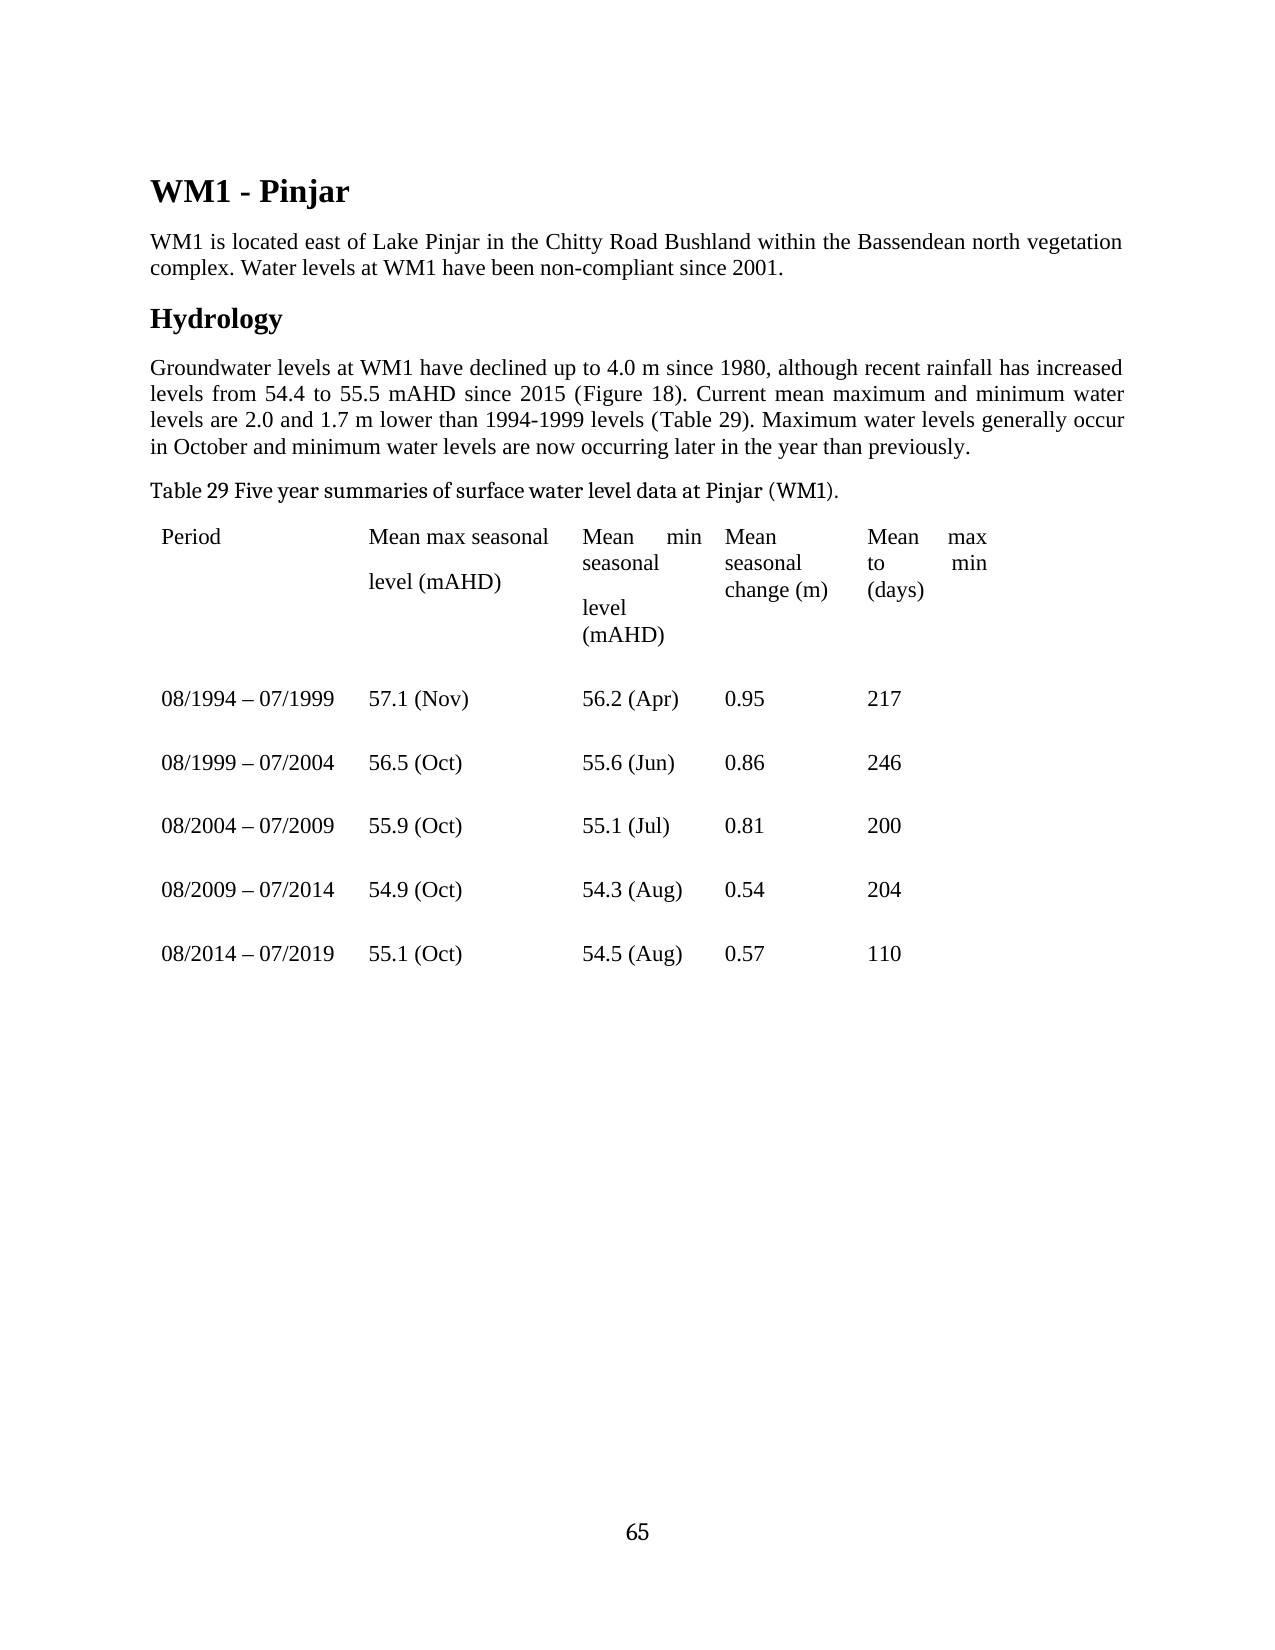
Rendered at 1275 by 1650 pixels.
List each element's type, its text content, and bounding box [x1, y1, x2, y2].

table_cell 56.5 (Oct) [357, 730, 571, 794]
table_cell 0.95 [713, 666, 856, 730]
table_cell 0.81 [713, 794, 856, 857]
table_cell 200 [856, 794, 998, 857]
table_cell 0.54 [713, 858, 856, 921]
table_cell 0.86 [713, 730, 856, 794]
table_cell 217 [856, 666, 998, 730]
table_cell 08/2009 – 07/2014 [150, 858, 357, 921]
subtitle WM1 - Pinjar [150, 171, 1125, 209]
table_cell 08/2014 – 07/2019 [150, 921, 357, 985]
table_cell 55.1 (Oct) [357, 921, 571, 985]
table_cell 54.5 (Aug) [571, 921, 713, 985]
text WM1 is located east of Lake Pinjar in the Chitty Road Bushland within the Bassendean north vegetation complex. Water levels at WM1 have been non-compliant since 2001. [150, 228, 1125, 281]
table_cell 204 [856, 858, 998, 921]
table_header Period [150, 504, 357, 666]
table_cell 56.2 (Apr) [571, 666, 713, 730]
table_cell 08/1999 – 07/2004 [150, 730, 357, 794]
subtitle Hydrology [150, 301, 1125, 335]
table_header Mean max seasonal level (mAHD) [357, 504, 571, 666]
table_header Mean max to min (days) [856, 504, 998, 666]
table_cell 57.1 (Nov) [357, 666, 571, 730]
table_cell 08/1994 – 07/1999 [150, 666, 357, 730]
table_cell 55.1 (Jul) [571, 794, 713, 857]
table_cell 08/2004 – 07/2009 [150, 794, 357, 857]
table_cell 55.6 (Jun) [571, 730, 713, 794]
table_header Mean seasonal change (m) [713, 504, 856, 666]
table_cell 54.3 (Aug) [571, 858, 713, 921]
table_cell 54.9 (Oct) [357, 858, 571, 921]
text Groundwater levels at WM1 have declined up to 4.0 m since 1980, although recent rainfall has increased levels from 54.4 to 55.5 mAHD since 2015 (Figure 18). Current mean maximum and minimum water levels are 2.0 and 1.7 m lower than 1994-1999 levels (Table 29). Maximum water levels generally occur in October and minimum water levels are now occurring later in the year than previously. [150, 354, 1125, 459]
table_cell 246 [856, 730, 998, 794]
table_cell 55.9 (Oct) [357, 794, 571, 857]
table_header Mean min seasonal level (mAHD) [571, 504, 713, 666]
text Table 29 Five year summaries of surface water level data at Pinjar (WM1). [150, 478, 1125, 504]
table_cell 110 [856, 921, 998, 985]
table_cell 0.57 [713, 921, 856, 985]
